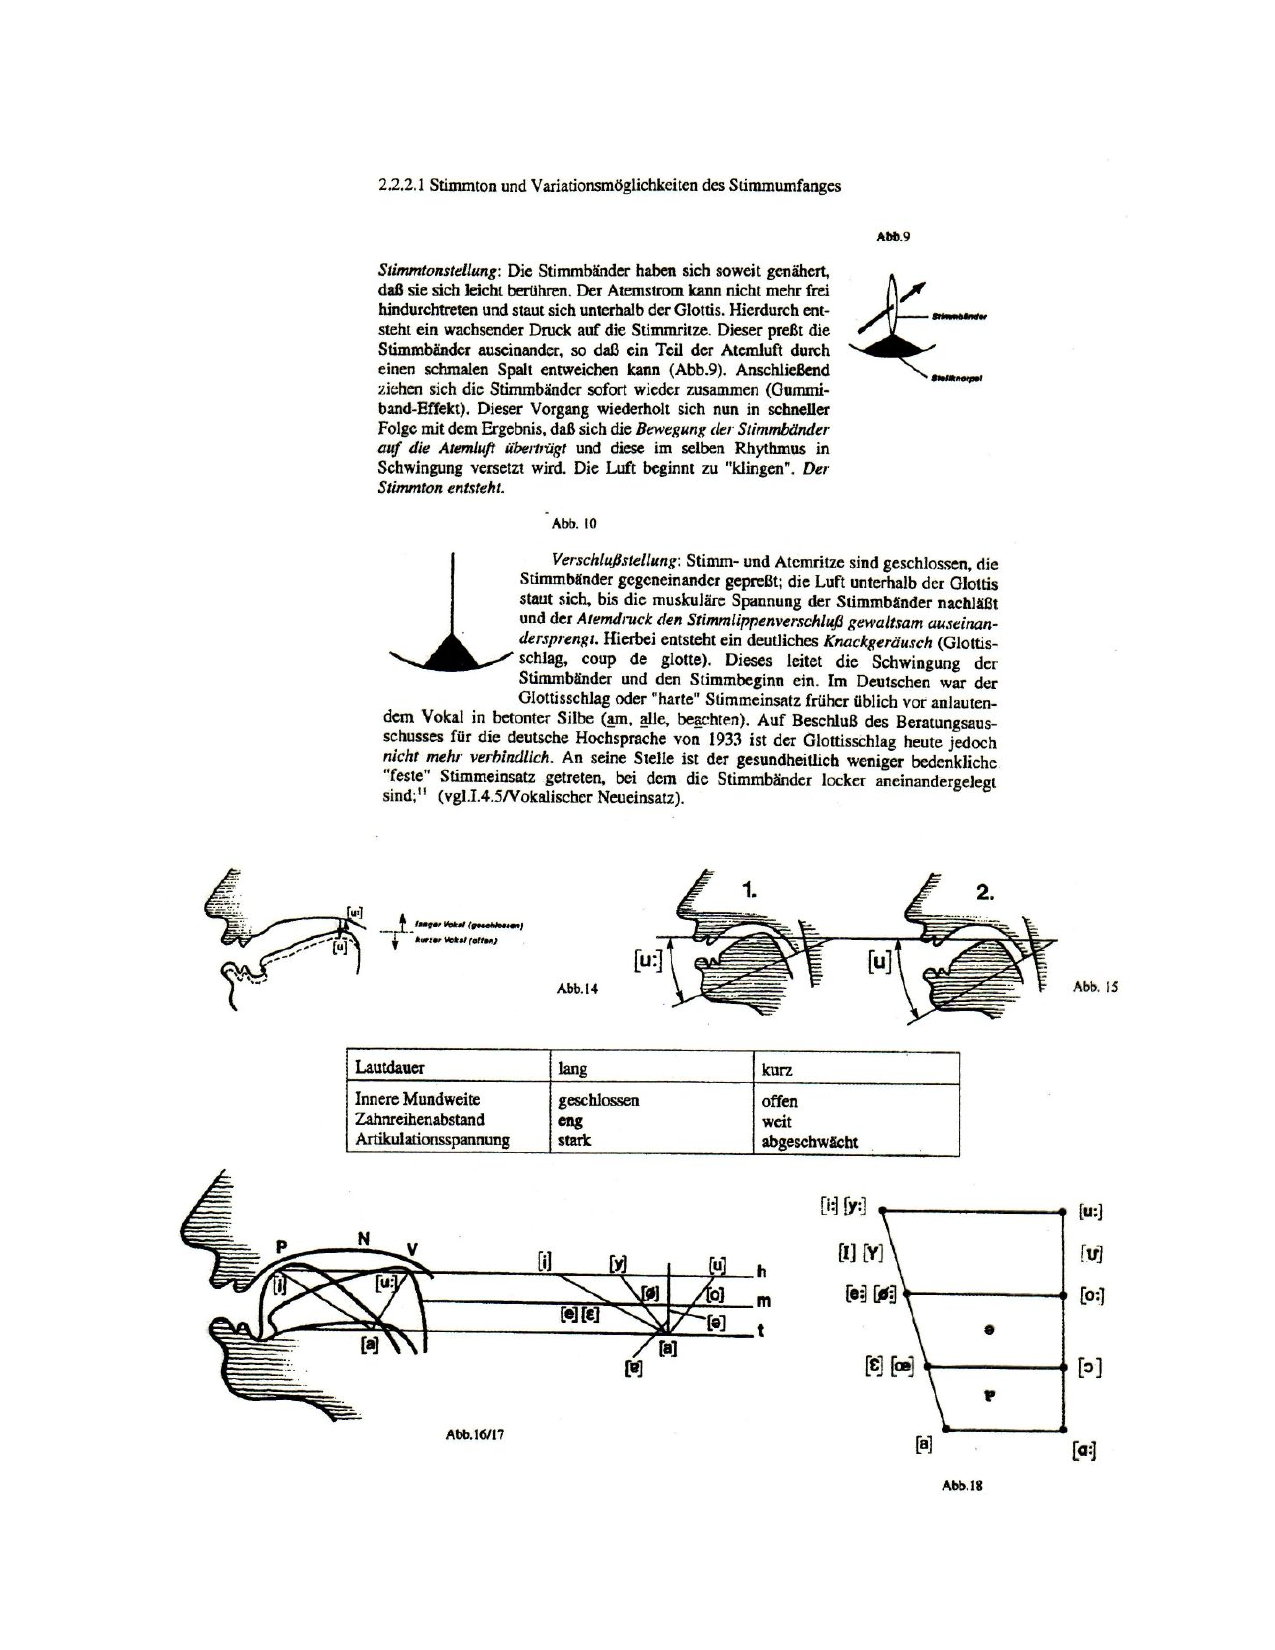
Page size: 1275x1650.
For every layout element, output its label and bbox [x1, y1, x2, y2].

picture [166, 147, 1146, 1503]
